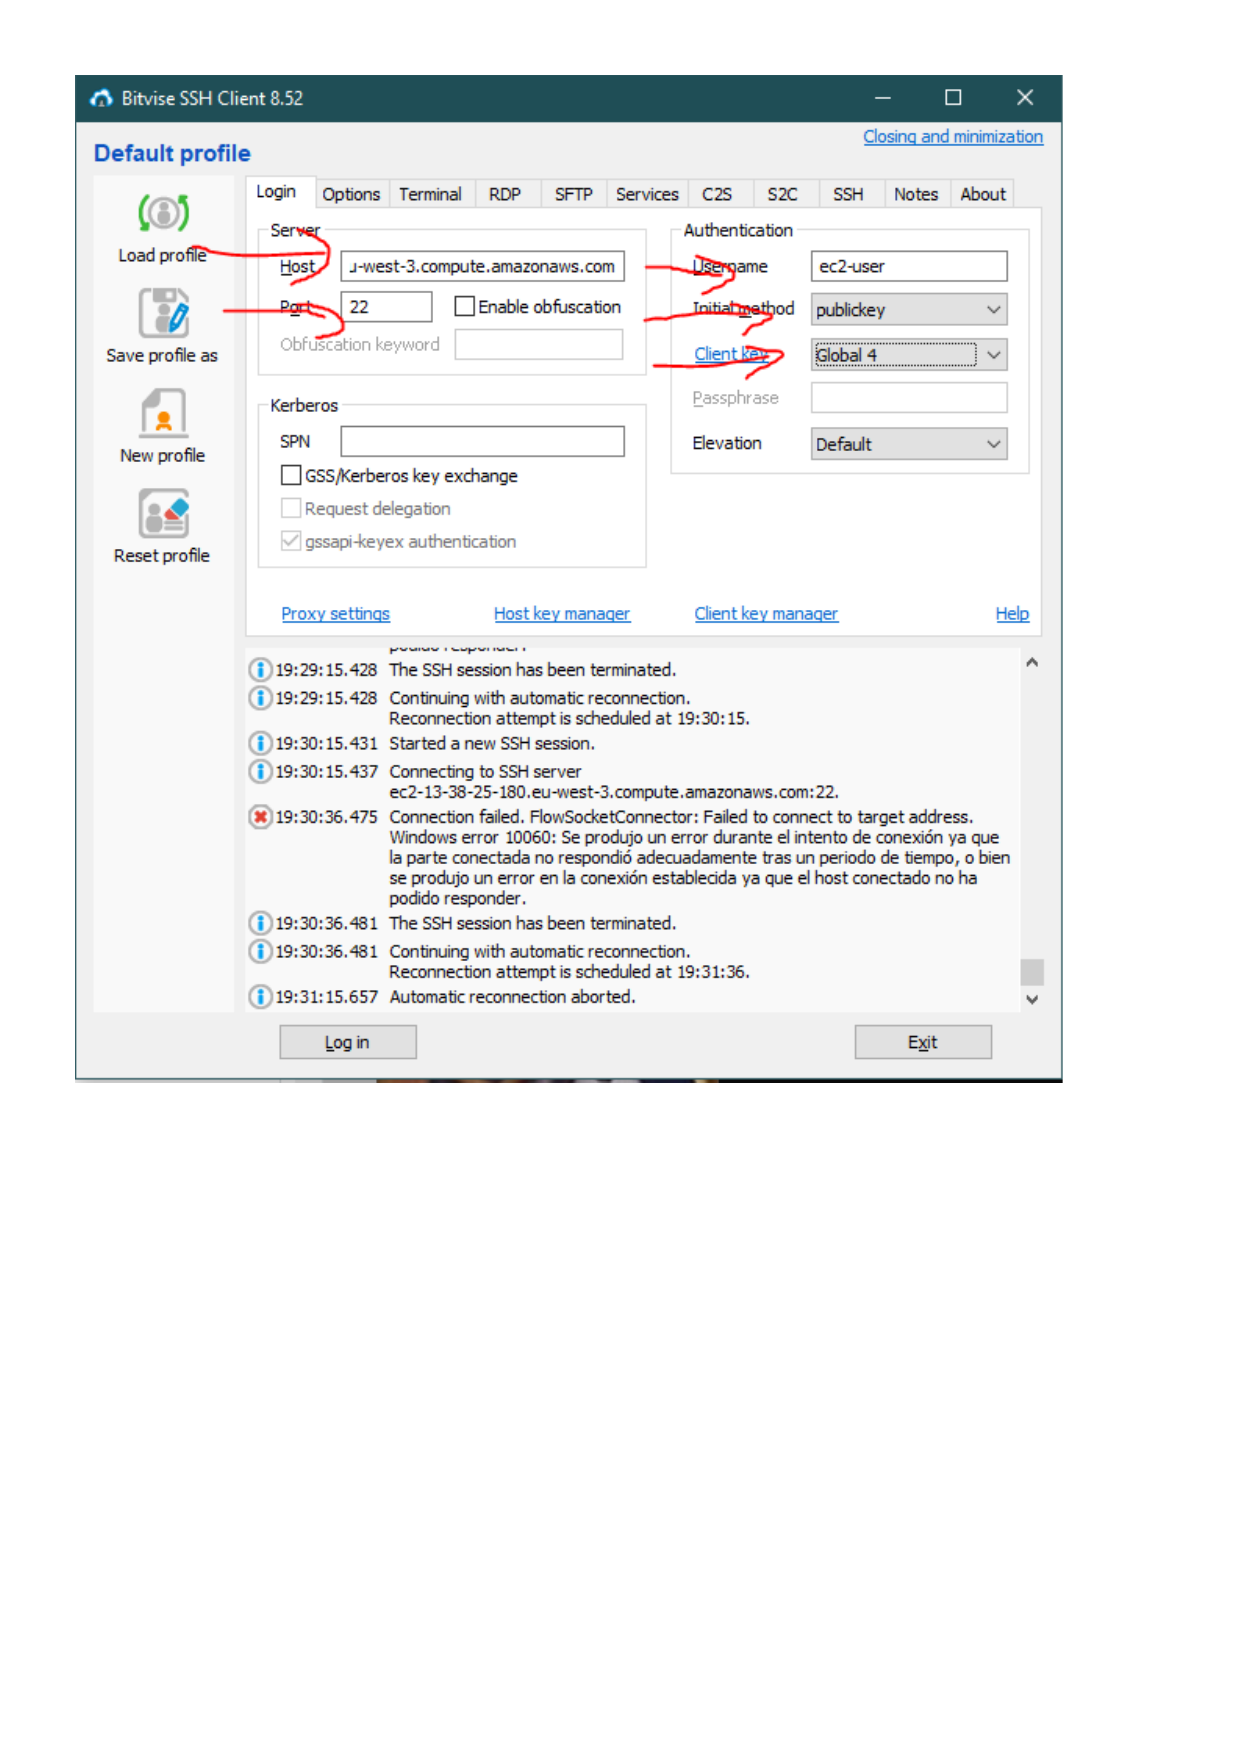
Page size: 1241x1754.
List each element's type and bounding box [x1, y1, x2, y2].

picture [75, 75, 1063, 1083]
